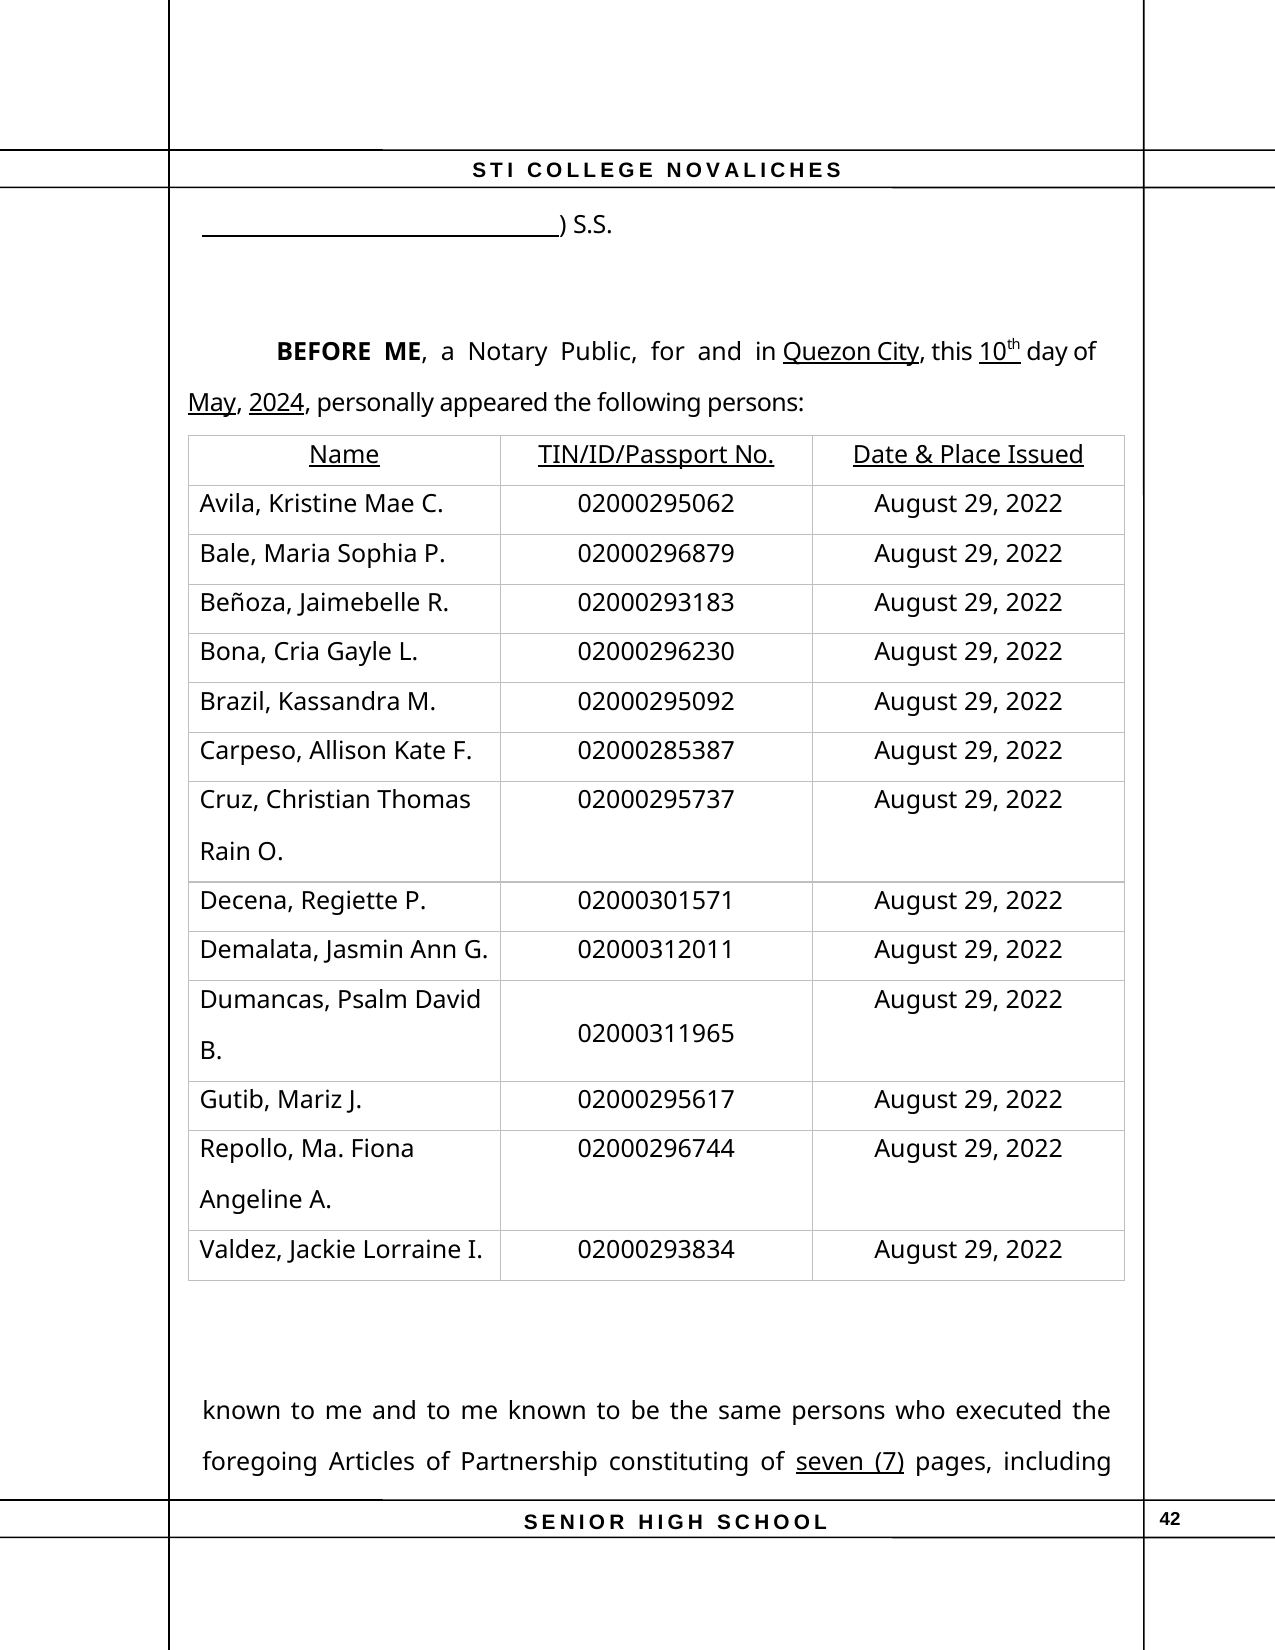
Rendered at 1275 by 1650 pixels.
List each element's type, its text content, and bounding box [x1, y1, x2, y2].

table_header Date & Place Issued [813, 436, 1124, 485]
table_cell 02000295617 [501, 1082, 812, 1130]
table_cell August 29, 2022 [813, 782, 1124, 881]
text ) S.S. [202, 206, 1125, 240]
table_cell Gutib, Mariz J. [189, 1082, 500, 1130]
table_cell 02000295092 [501, 683, 812, 732]
table_cell Avila, Kristine Mae C. [189, 486, 500, 534]
table_cell August 29, 2022 [813, 585, 1124, 633]
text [202, 1393, 1112, 1478]
table_cell August 29, 2022 [813, 634, 1124, 682]
text BEFORE ME, a Notary Public, for and in Quezon City, this 10th day of May, 2024, personally appeared the following persons: [187, 333, 1125, 418]
table_cell 02000285387 [501, 733, 812, 781]
table_cell 02000311965 [501, 981, 812, 1081]
table_cell August 29, 2022 [813, 486, 1124, 534]
table_cell Cruz, Christian Thomas Rain O. [189, 782, 500, 881]
table_cell Bale, Maria Sophia P. [189, 535, 500, 583]
table_cell 02000301571 [501, 883, 812, 931]
table_cell August 29, 2022 [813, 1131, 1124, 1230]
table_cell August 29, 2022 [813, 883, 1124, 931]
table_cell Decena, Regiette P. [189, 883, 500, 931]
table_header Name [189, 436, 500, 485]
table_cell 02000312011 [501, 932, 812, 980]
table_cell Valdez, Jackie Lorraine I. [189, 1231, 500, 1280]
table_cell 02000296879 [501, 535, 812, 583]
table_cell August 29, 2022 [813, 1082, 1124, 1130]
table_cell Bona, Cria Gayle L. [189, 634, 500, 682]
table_cell August 29, 2022 [813, 932, 1124, 980]
table_cell August 29, 2022 [813, 981, 1124, 1081]
table_cell 02000296230 [501, 634, 812, 682]
table_cell Demalata, Jasmin Ann G. [189, 932, 500, 980]
table_header TIN/ID/Passport No. [501, 436, 812, 485]
table_cell August 29, 2022 [813, 733, 1124, 781]
table_cell 02000293834 [501, 1231, 812, 1280]
table_cell Beñoza, Jaimebelle R. [189, 585, 500, 633]
table_cell August 29, 2022 [813, 1231, 1124, 1280]
table_cell Brazil, Kassandra M. [189, 683, 500, 732]
table_cell 02000295062 [501, 486, 812, 534]
table_cell August 29, 2022 [813, 683, 1124, 732]
table_cell 02000293183 [501, 585, 812, 633]
table_cell Dumancas, Psalm David B. [189, 981, 500, 1081]
table_cell Carpeso, Allison Kate F. [189, 733, 500, 781]
table_cell August 29, 2022 [813, 535, 1124, 583]
table_cell 02000295737 [501, 782, 812, 881]
table_cell 02000296744 [501, 1131, 812, 1230]
table_cell Repollo, Ma. Fiona Angeline A. [189, 1131, 500, 1230]
